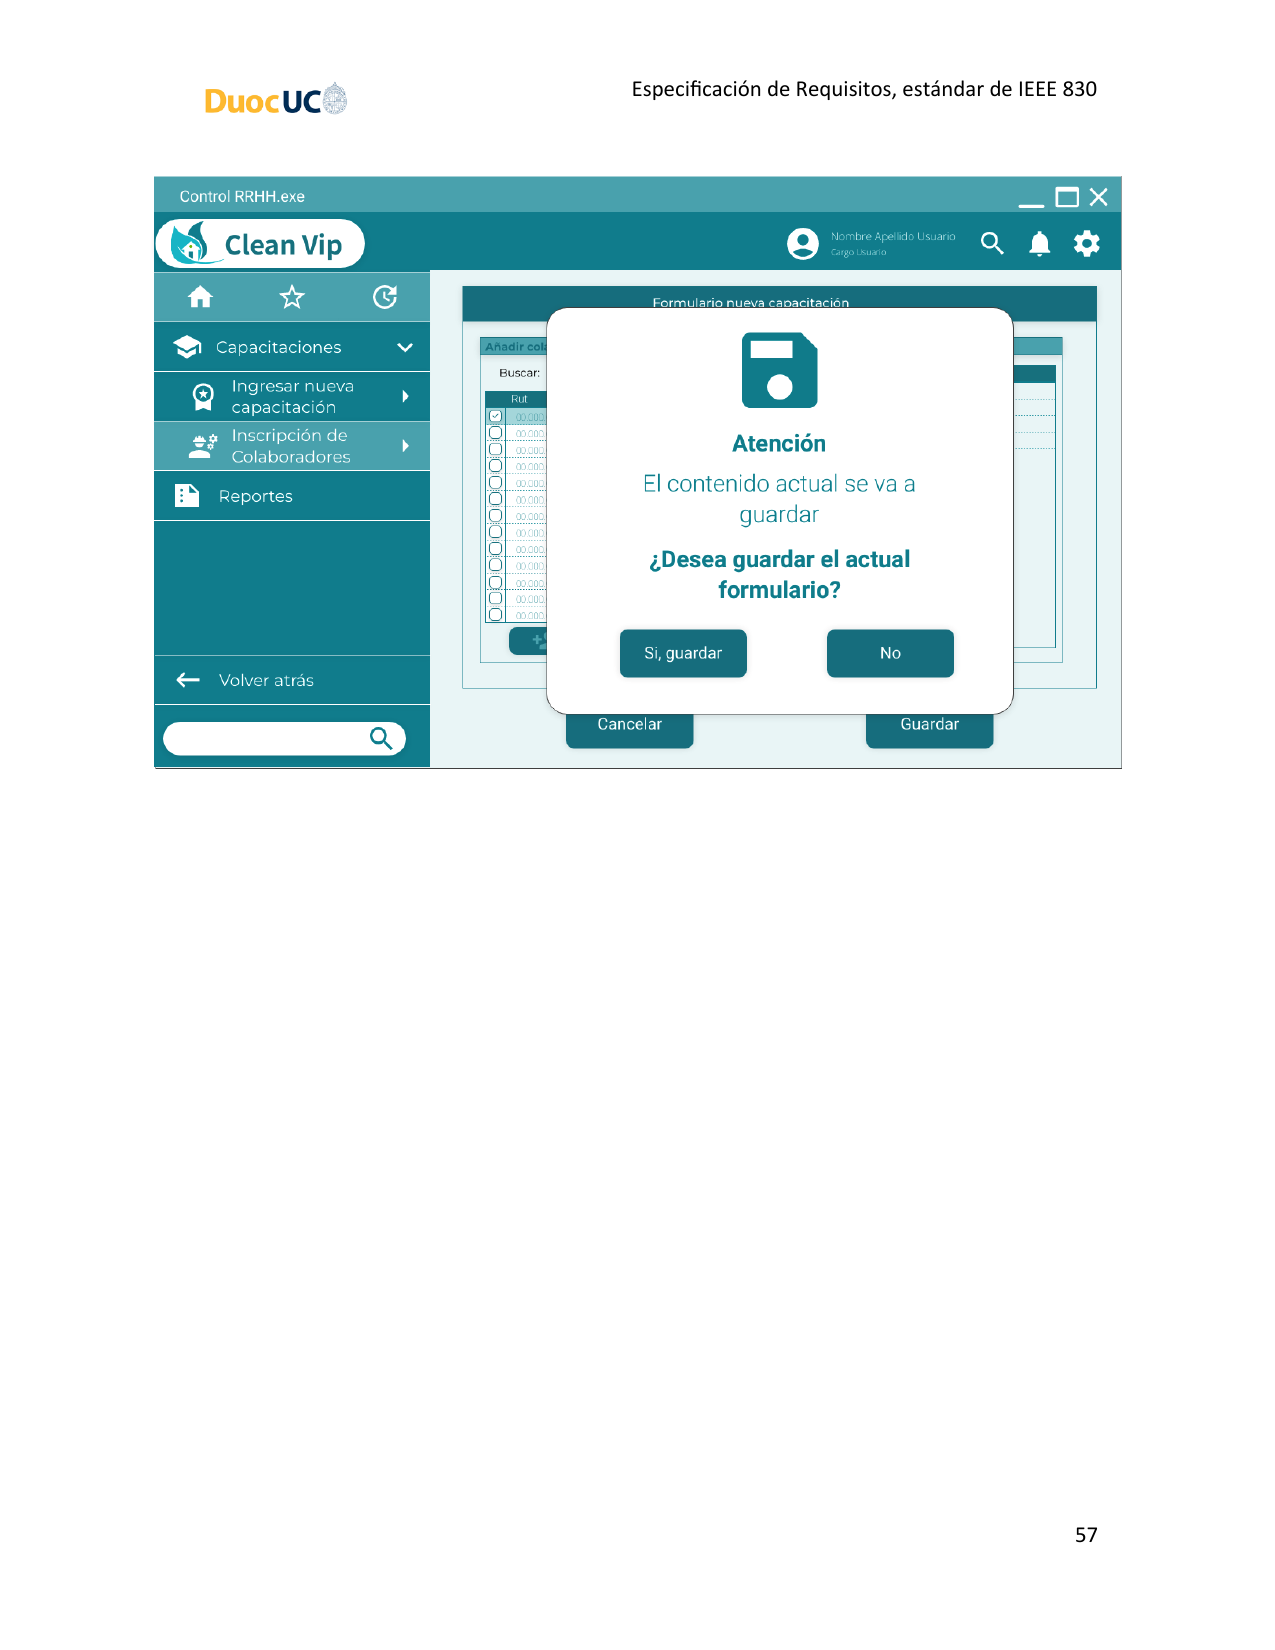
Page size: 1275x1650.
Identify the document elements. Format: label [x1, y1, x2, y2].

picture [198, 78, 352, 117]
picture [150, 174, 1125, 772]
table_cell [48, 164, 1227, 807]
